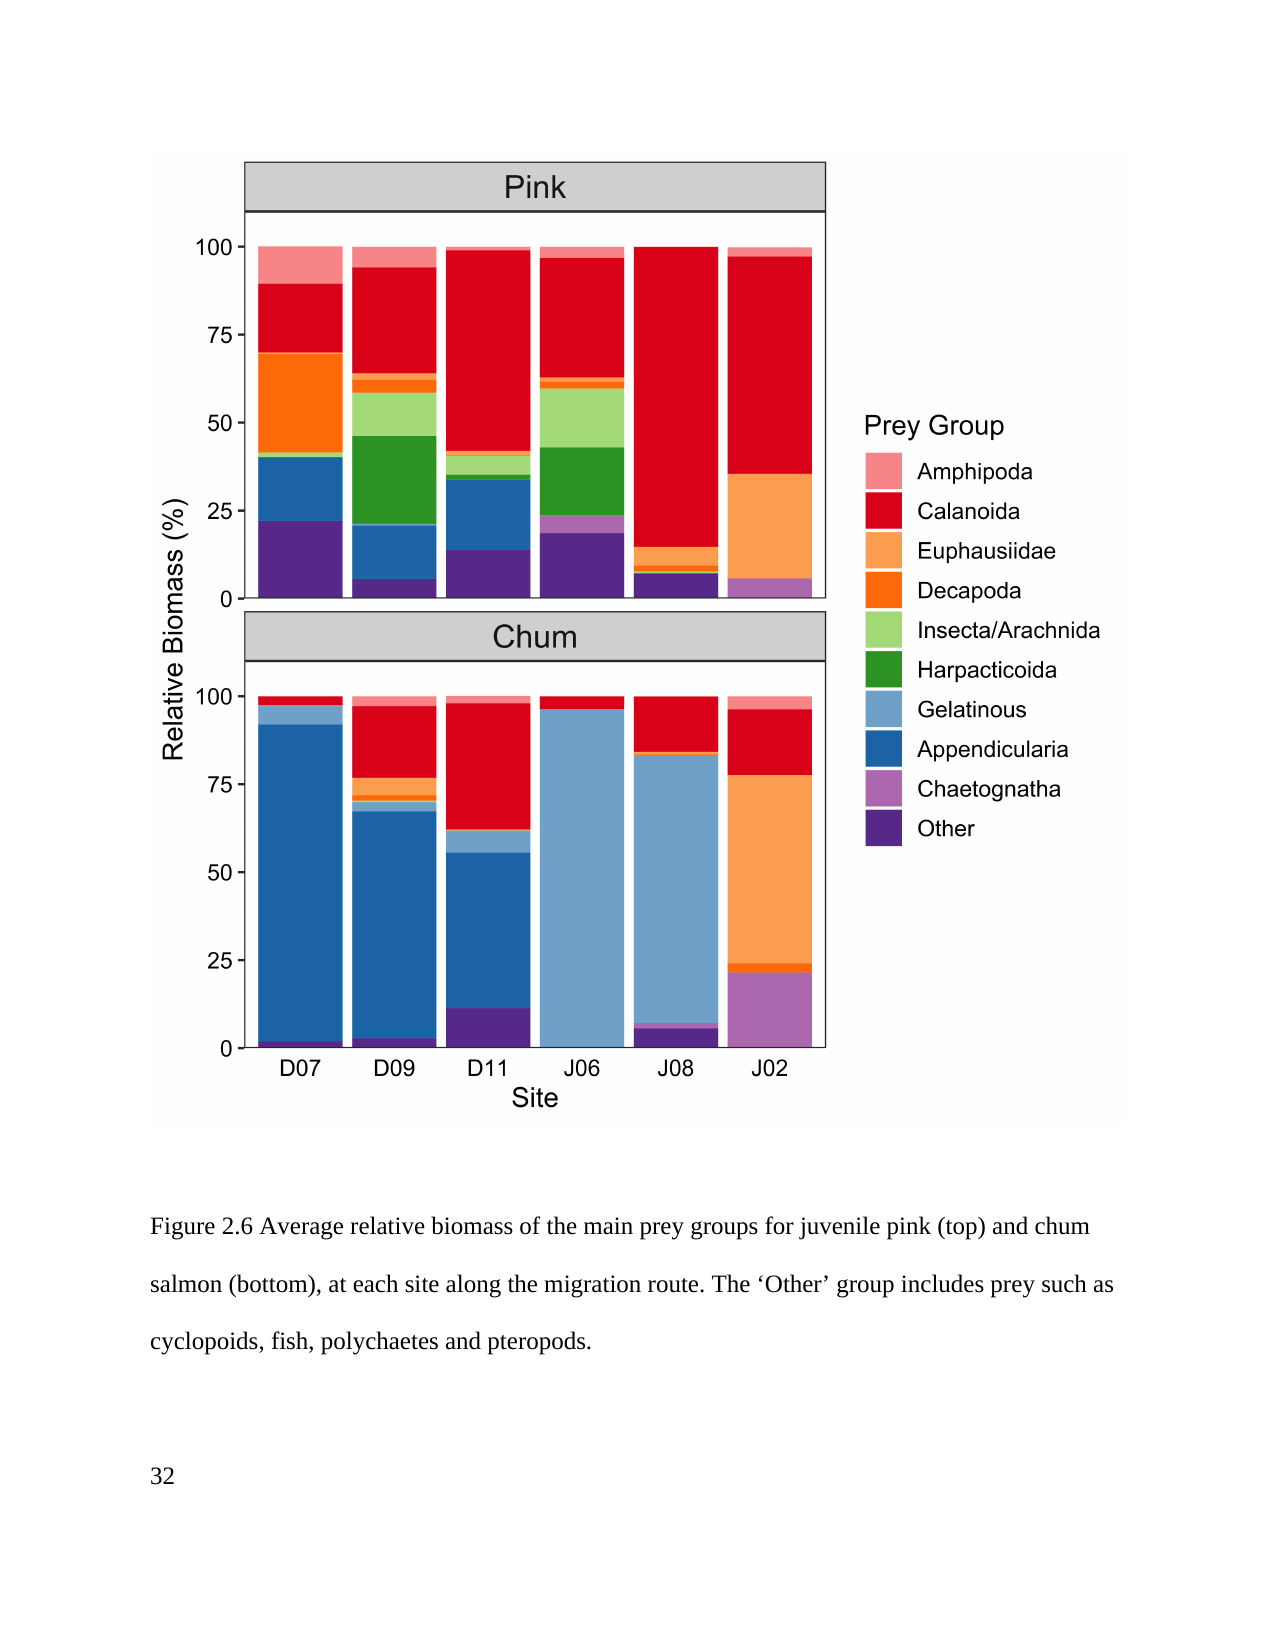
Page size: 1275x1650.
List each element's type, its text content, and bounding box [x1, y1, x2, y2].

text Figure 2.6 Average relative biomass of the main prey groups for juvenile pink (top) and chum salmon (bottom), at each site along the migration route. The ‘Other’ group includes prey such as cyclopoids, fish, polychaetes and pteropods. [150, 1211, 1125, 1355]
picture [150, 150, 1125, 1125]
